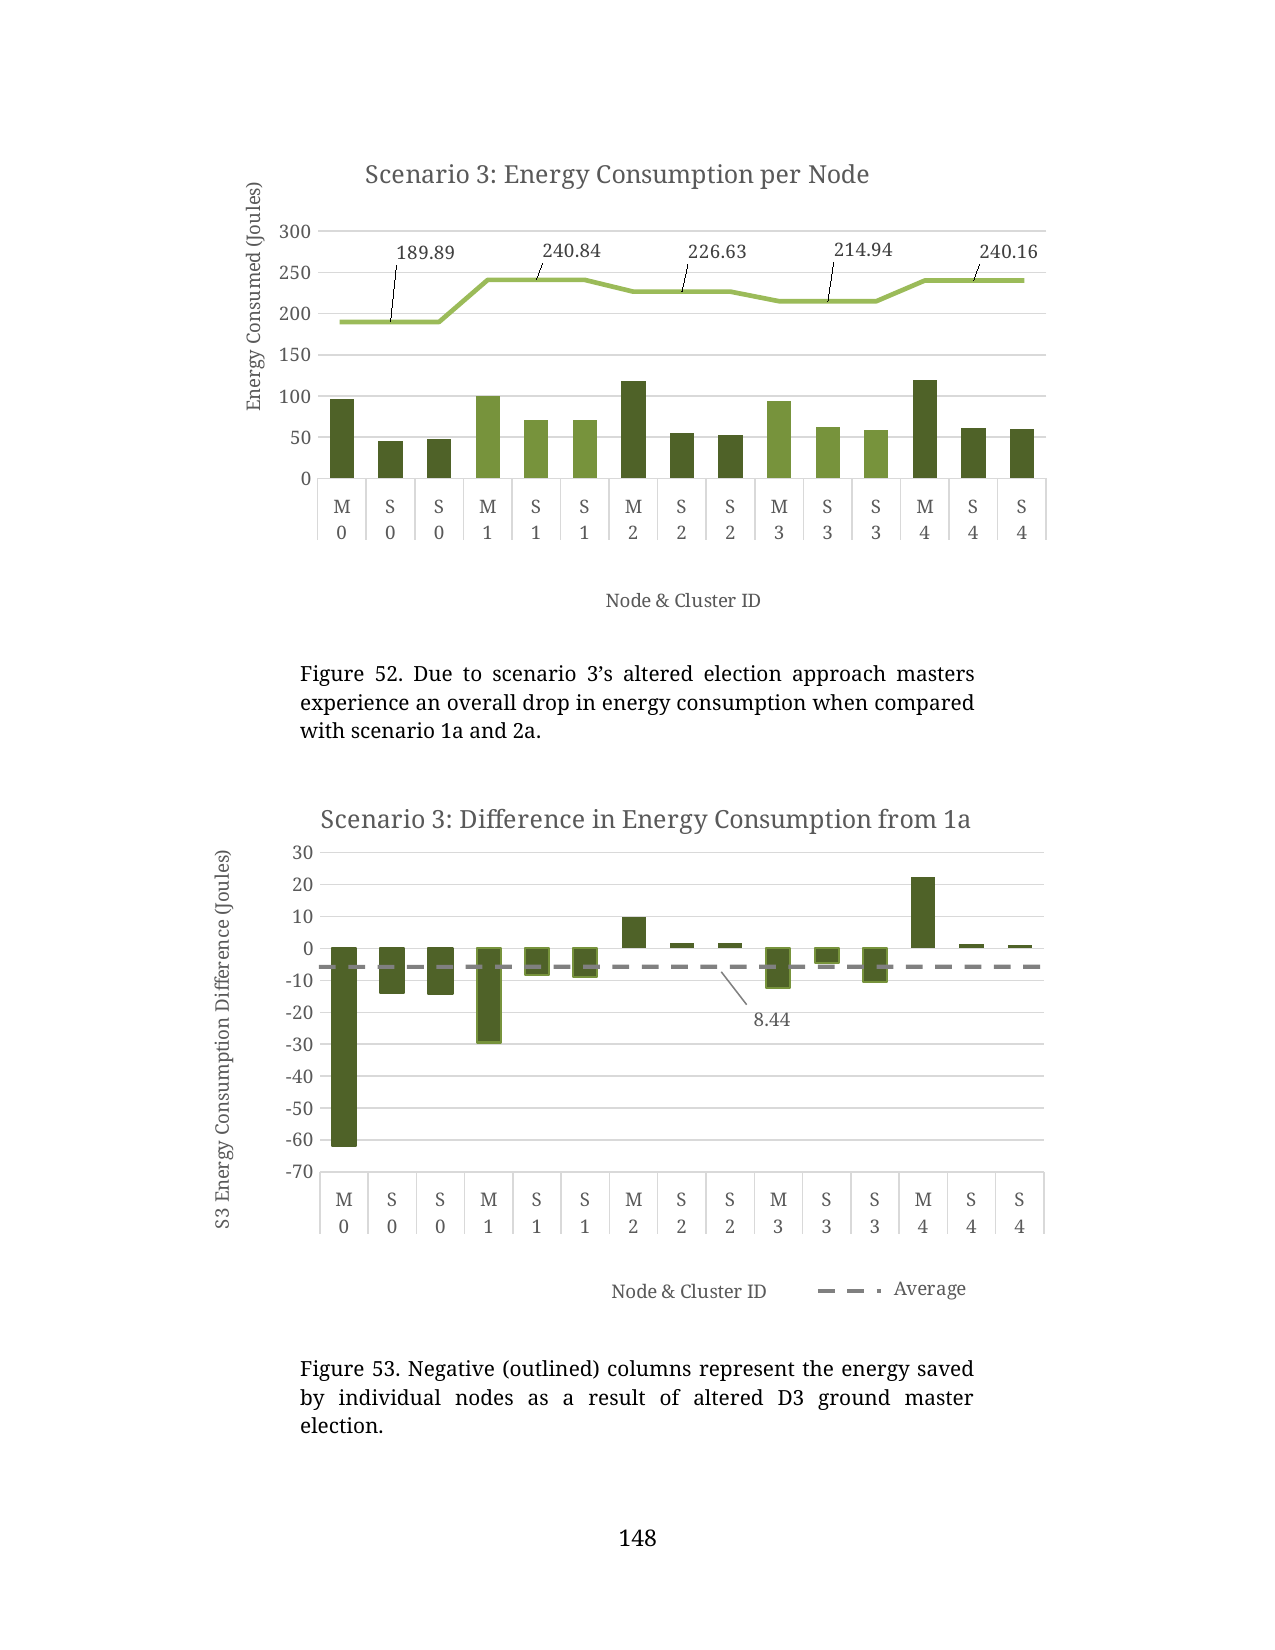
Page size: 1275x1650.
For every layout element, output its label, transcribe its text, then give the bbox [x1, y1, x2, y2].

text Figure 52. Due to scenario 3’s altered election approach masters experience an overall drop in energy consumption when compared with scenario 1a and 2a. [300, 659, 975, 744]
text Figure 53. Negative (outlined) columns represent the energy saved by individual nodes as a result of altered D3 ground master election. [300, 1354, 975, 1440]
